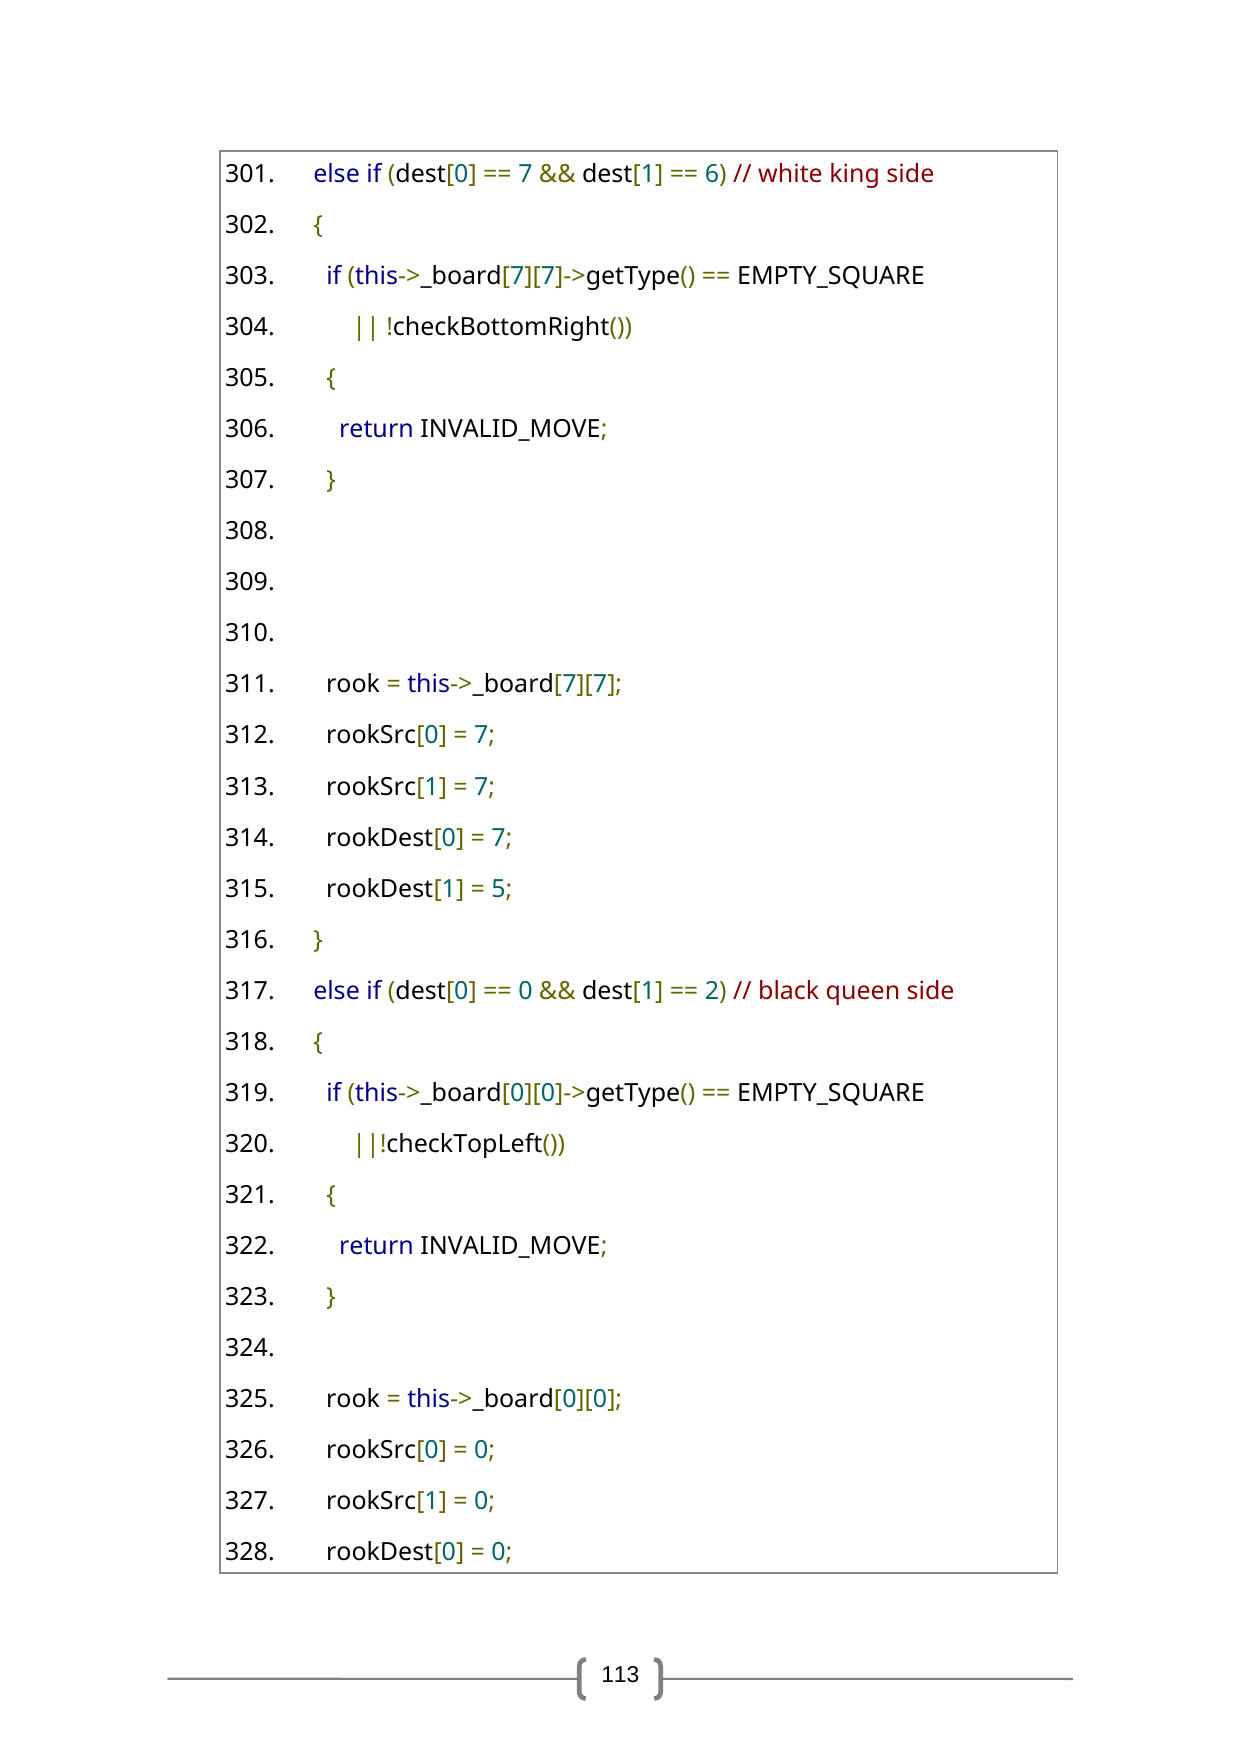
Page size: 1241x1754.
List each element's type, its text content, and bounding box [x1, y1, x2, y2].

list rookDest[0] = 7; [221, 813, 1057, 853]
list { [221, 1171, 1057, 1211]
list rookSrc[1] = 0; [221, 1477, 1057, 1517]
list rookSrc[0] = 7; [221, 711, 1057, 751]
list ||!checkTopLeft()) [221, 1120, 1057, 1159]
list if (this->_board[0][0]->getType() == EMPTY_SQUARE [221, 1069, 1057, 1108]
list else if (dest[0] == 0 && dest[1] == 2) // black queen side [221, 967, 1057, 1006]
list rook = this->_board[7][7]; [221, 660, 1057, 700]
list return INVALID_MOVE; [221, 405, 1057, 445]
list rookSrc[1] = 7; [221, 762, 1057, 802]
list || !checkBottomRight()) [221, 303, 1057, 343]
list { [221, 1018, 1057, 1057]
list { [221, 201, 1057, 241]
list else if (dest[0] == 7 && dest[1] == 6) // white king side [221, 152, 1057, 190]
list rookDest[1] = 5; [221, 864, 1057, 904]
list return INVALID_MOVE; [221, 1222, 1057, 1262]
list } [221, 456, 1057, 496]
list } [221, 1273, 1057, 1313]
list { [221, 354, 1057, 394]
list if (this->_board[7][7]->getType() == EMPTY_SQUARE [221, 252, 1057, 292]
list rookSrc[0] = 0; [221, 1426, 1057, 1466]
list } [221, 916, 1057, 955]
list rookDest[0] = 0; [221, 1528, 1057, 1572]
list rook = this->_board[0][0]; [221, 1375, 1057, 1415]
